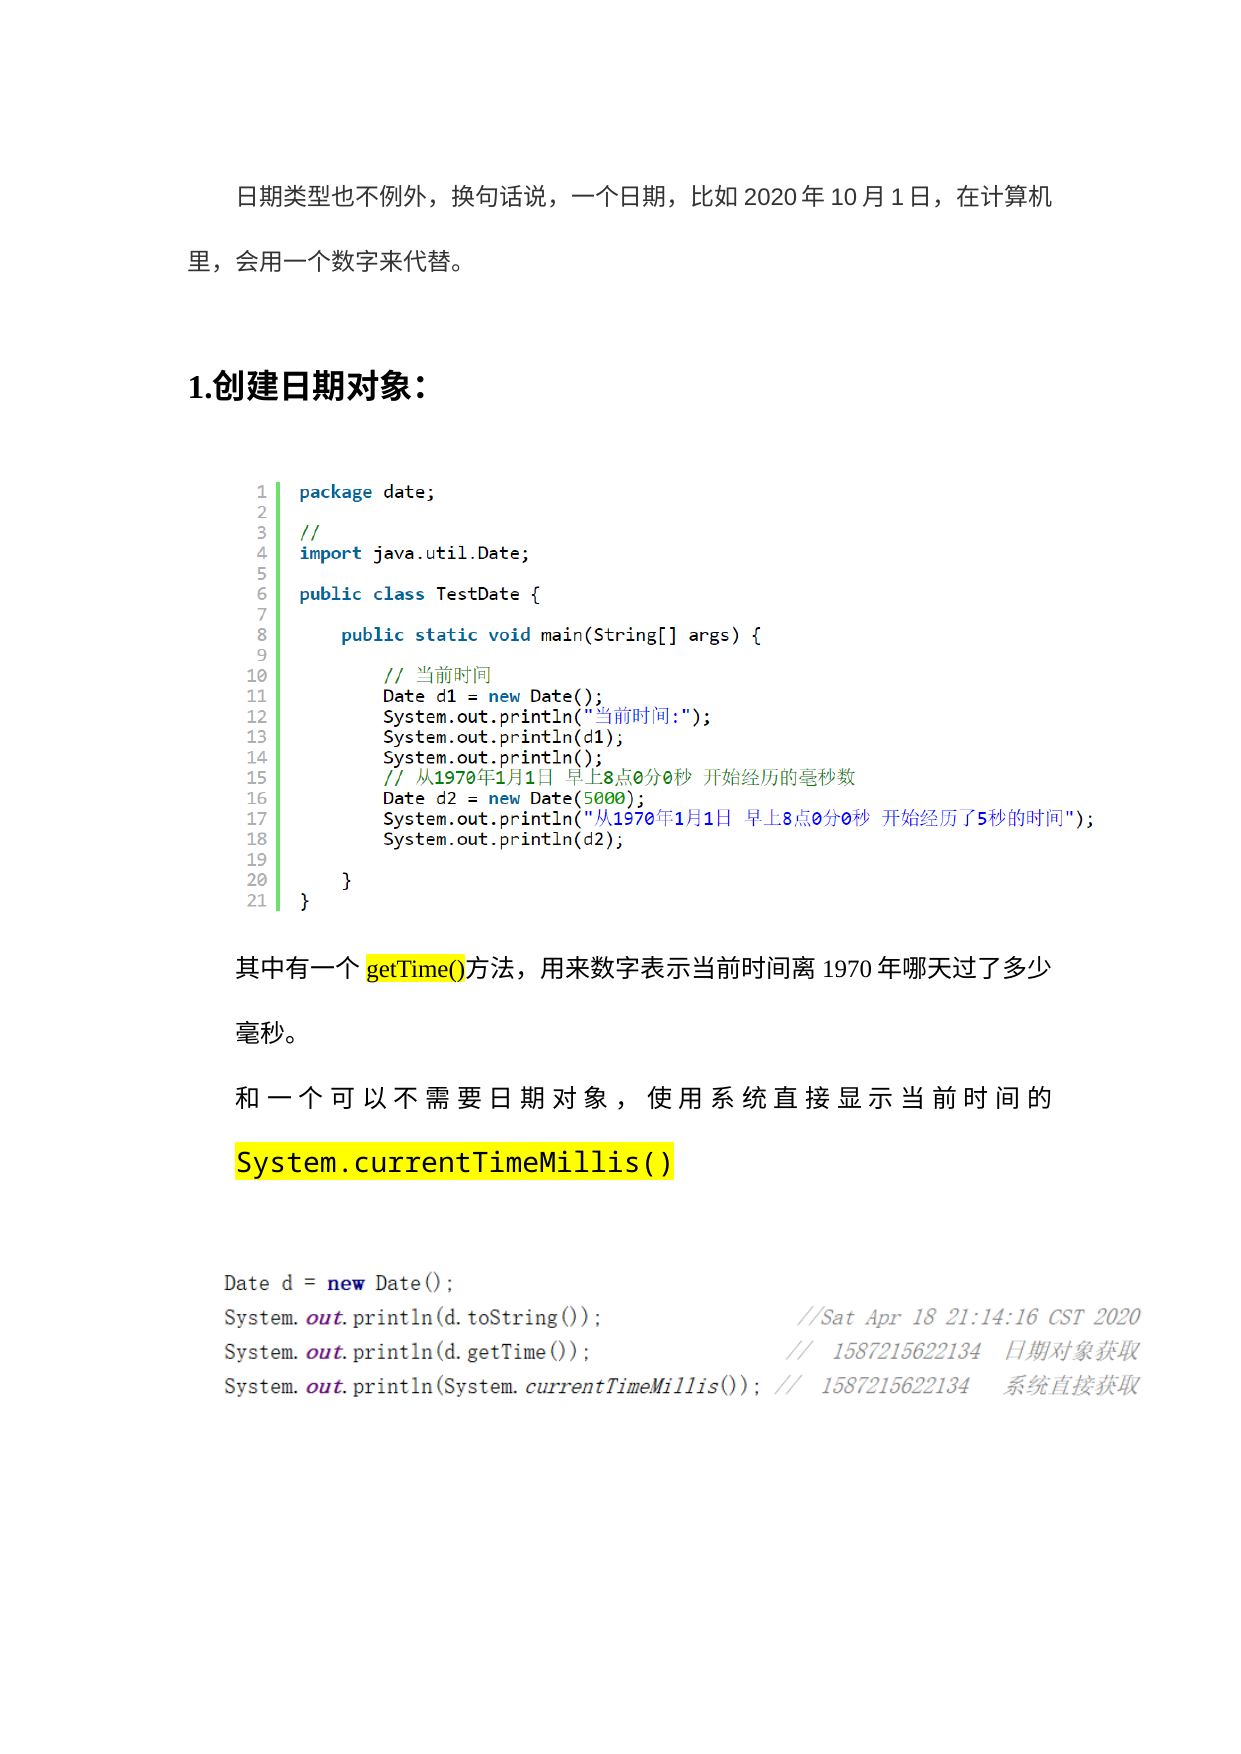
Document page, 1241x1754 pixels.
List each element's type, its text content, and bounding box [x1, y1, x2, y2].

subtitle 1.创建日期对象： [187, 352, 1053, 417]
picture [235, 478, 1101, 918]
text 其中有一个getTime()方法，用来数字表示当前时间离1970年哪天过了多少毫秒。 [235, 934, 1053, 1064]
text 日期类型也不例外，换句话说，一个日期，比如2020年10月1日，在计算机里，会用一个数字来代替。 [187, 162, 1053, 292]
picture [187, 1258, 1237, 1446]
text 和一个可以不需要日期对象，使用系统直接显示当前时间的System.currentTimeMillis() [235, 1064, 1053, 1194]
